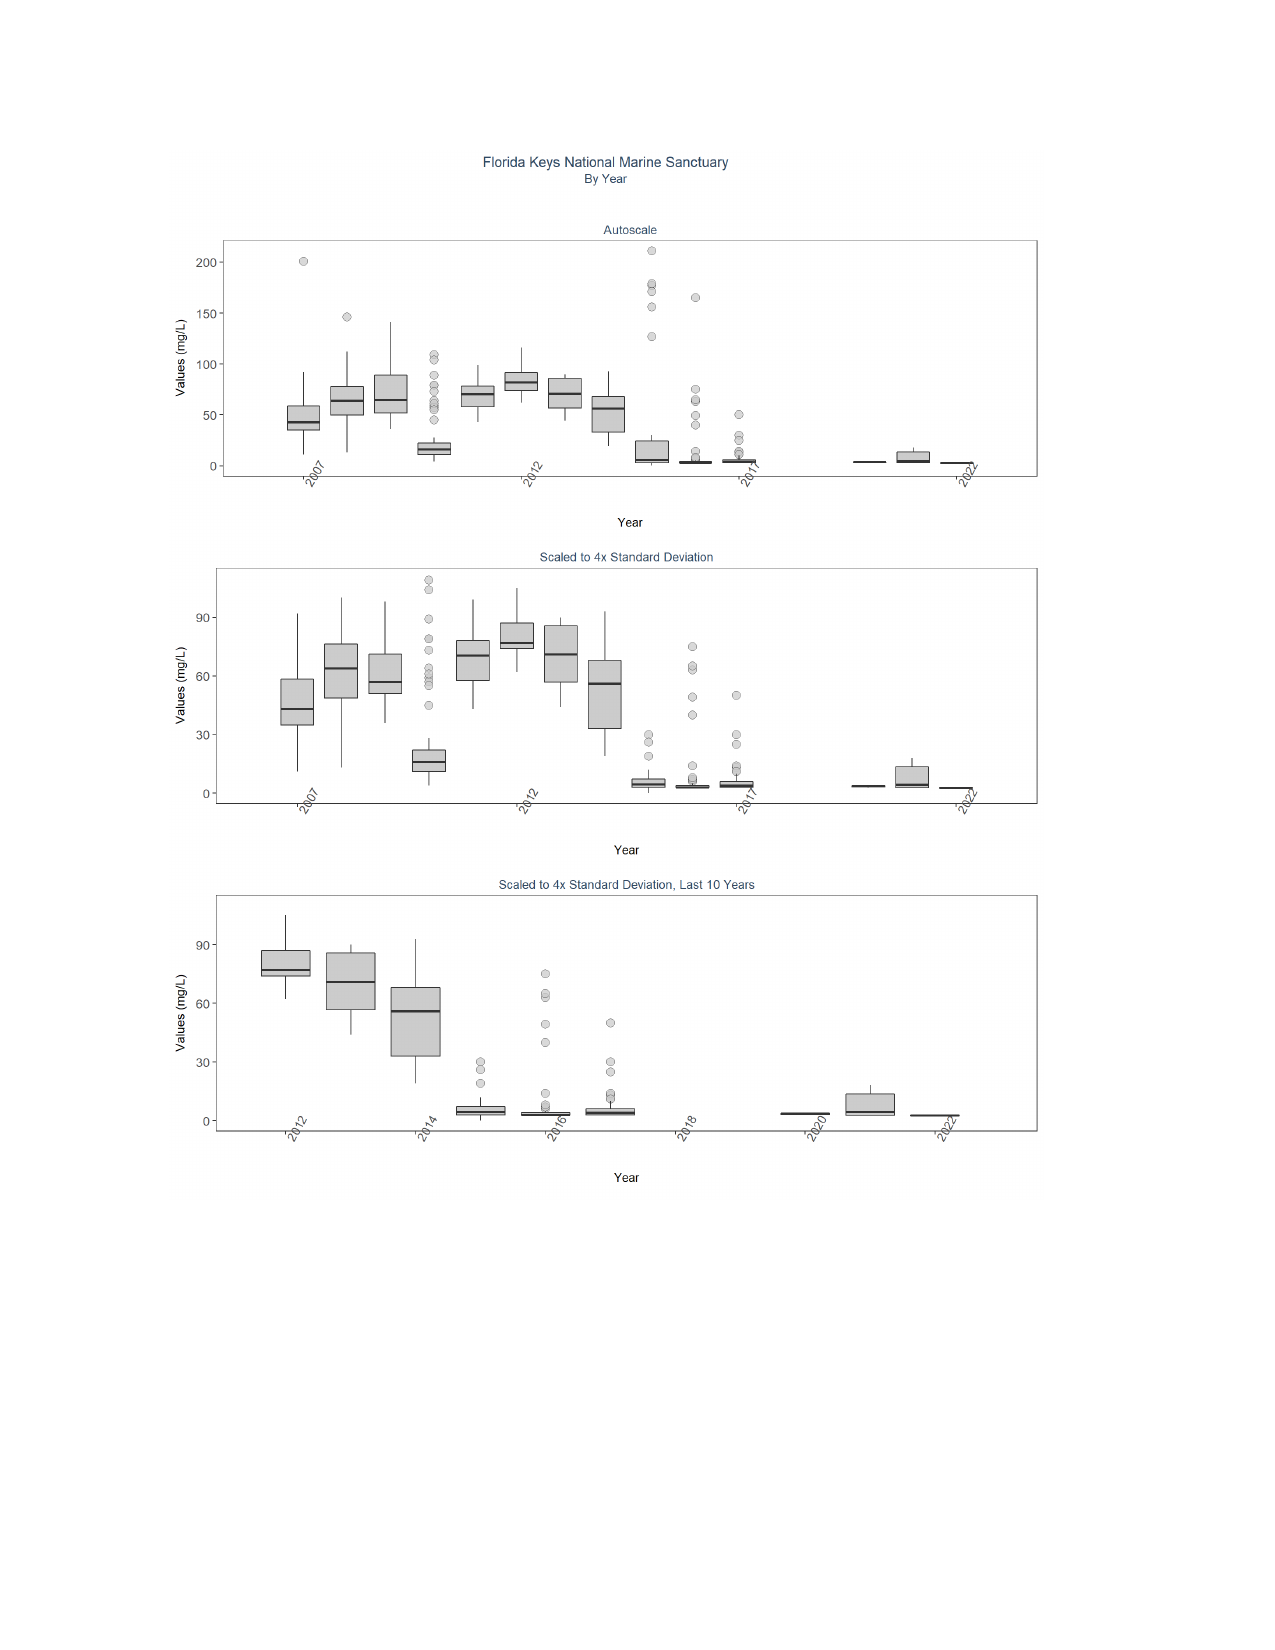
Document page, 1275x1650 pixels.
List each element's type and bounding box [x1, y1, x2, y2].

picture [168, 150, 1044, 1200]
